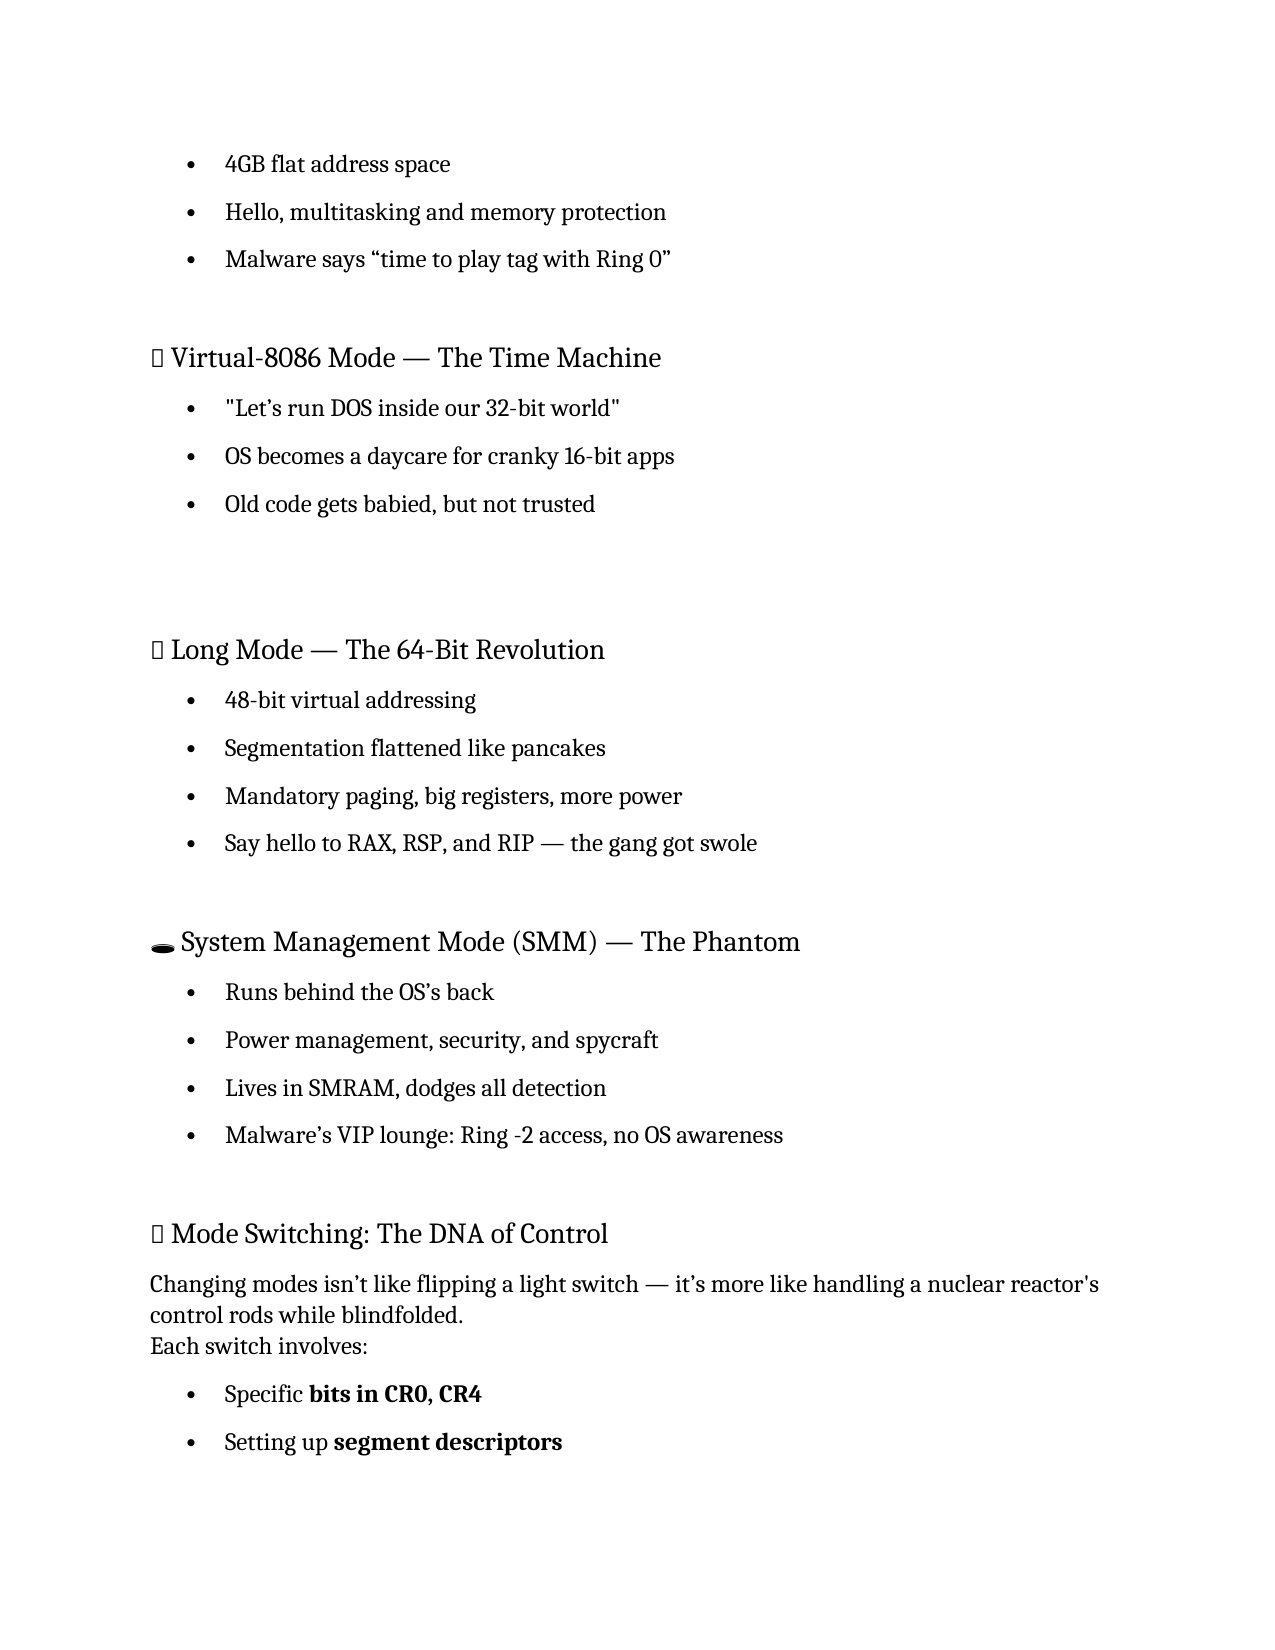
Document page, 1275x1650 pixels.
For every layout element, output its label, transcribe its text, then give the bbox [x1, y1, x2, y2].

list Hello, multitasking and memory protection [187, 198, 1125, 226]
list Runs behind the OS’s back [187, 978, 1125, 1007]
list "Let’s run DOS inside our 32-bit world" [187, 394, 1125, 423]
list 4GB flat address space [187, 150, 1125, 179]
text 🚀 Long Mode — The 64-Bit Revolution [150, 633, 1125, 667]
list OS becomes a daycare for cranky 16-bit apps [187, 442, 1125, 471]
list Malware’s VIP lounge: Ring -2 access, no OS awareness [187, 1121, 1125, 1150]
list Mandatory paging, big registers, more power [187, 782, 1125, 810]
list 48-bit virtual addressing [187, 686, 1125, 715]
list Segmentation flattened like pancakes [187, 734, 1125, 763]
list Malware says “time to play tag with Ring 0” [187, 245, 1125, 274]
text 🧬 Mode Switching: The DNA of Control [150, 1217, 1125, 1251]
list Setting up segment descriptors [187, 1428, 1125, 1456]
list Lives in SMRAM, dodges all detection [187, 1074, 1125, 1102]
list Specific bits in CR0, CR4 [187, 1380, 1125, 1409]
list Say hello to RAX, RSP, and RIP — the gang got swole [187, 829, 1125, 858]
text Changing modes isn’t like flipping a light switch — it’s more like handling a nuclear reactor's control rods while blindfolded. Each switch involves: [150, 1270, 1125, 1361]
text 🕳️ System Management Mode (SMM) — The Phantom [150, 925, 1125, 959]
text 🧠 Virtual-8086 Mode — The Time Machine [150, 341, 1125, 375]
list Power management, security, and spycraft [187, 1026, 1125, 1055]
list Old code gets babied, but not trusted [187, 490, 1125, 518]
